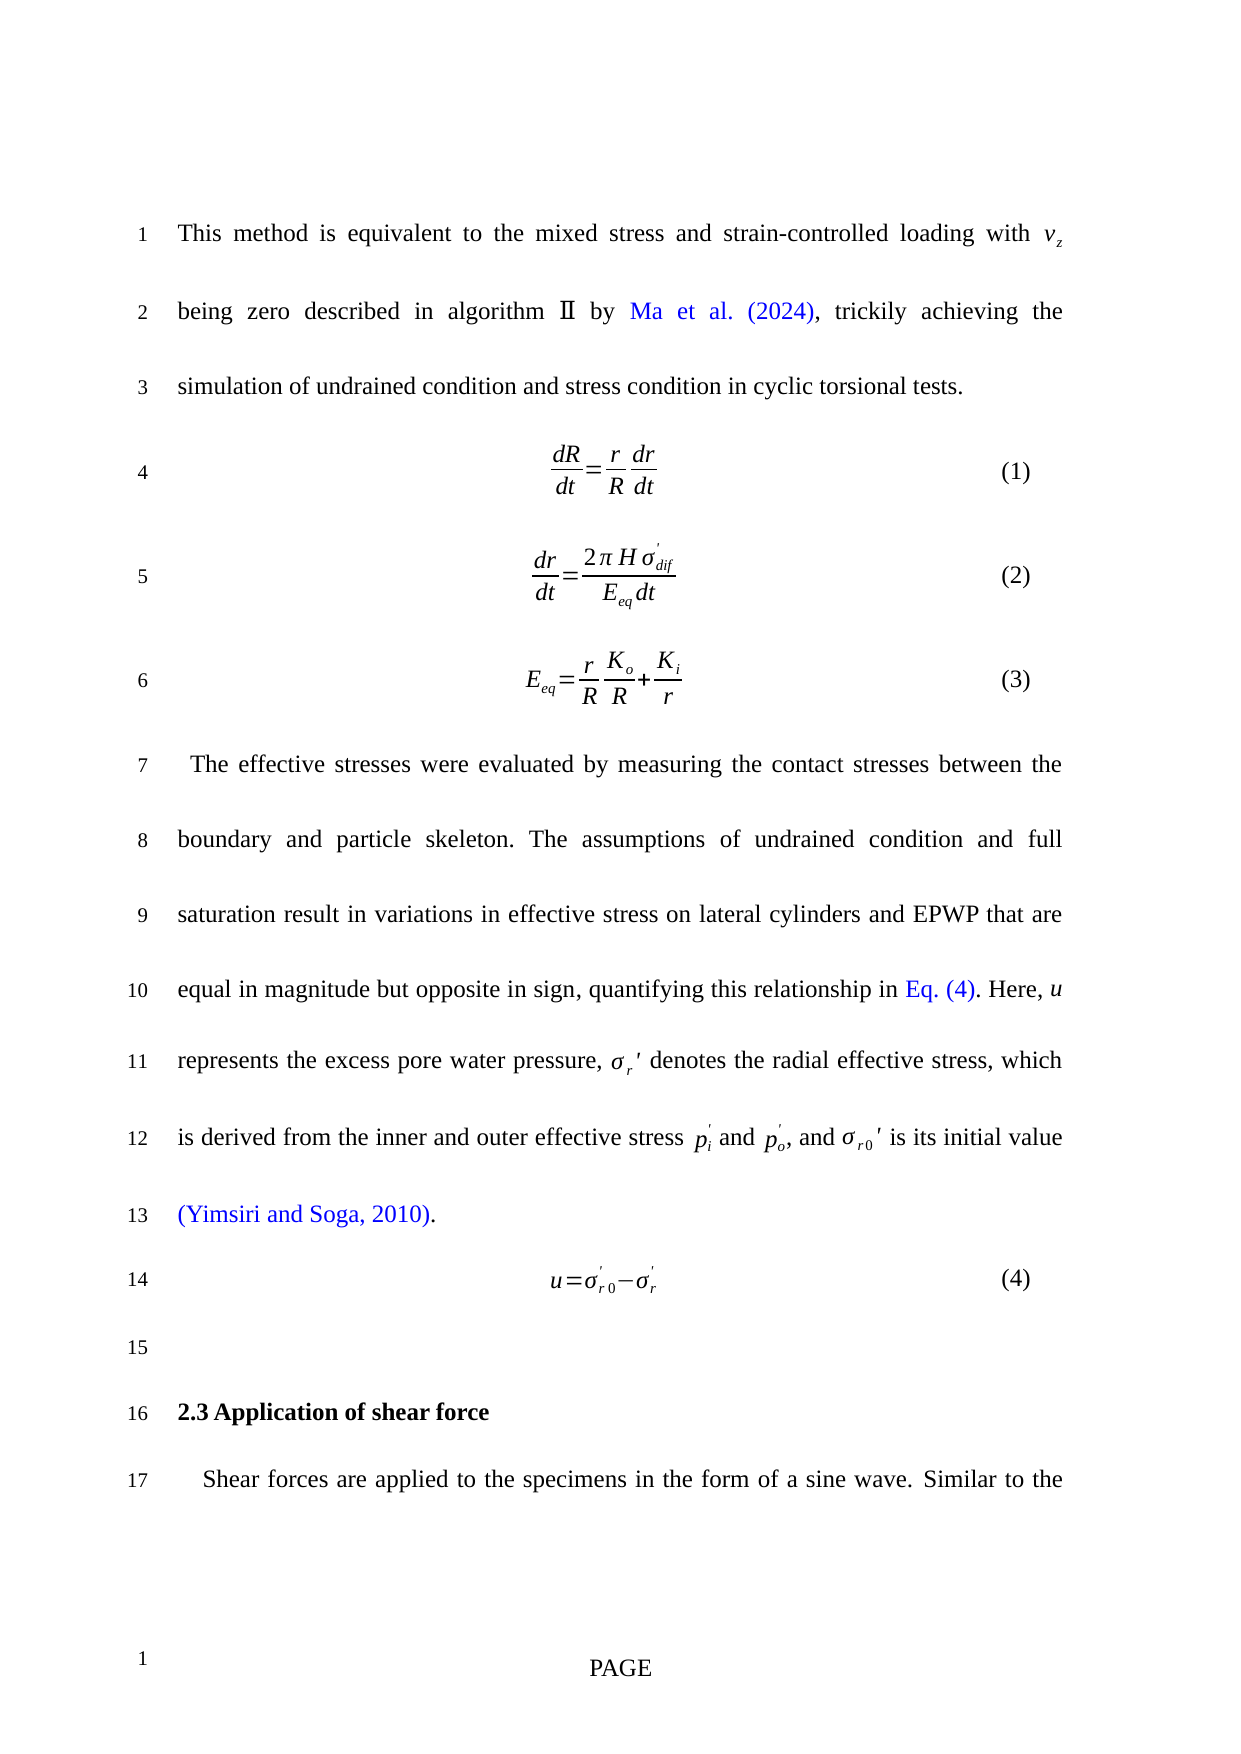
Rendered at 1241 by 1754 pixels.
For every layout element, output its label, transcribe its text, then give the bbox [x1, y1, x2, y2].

text (2) [177, 537, 1063, 612]
text (3) [177, 641, 1063, 716]
text (4) [177, 1261, 1063, 1298]
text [177, 1459, 1063, 1497]
text The effective stresses were evaluated by measuring the contact stresses between the boundary and particle skeleton. The assumptions of undrained condition and full saturation result in variations in effective stress on lateral cylinders and EPWP that are equal in magnitude but opposite in sign, quantifying this relationship in Eq. (4). Here, represents the excess pore water pressure, denotes the radial effective stress, which is derived from the inner and outer effective stress and , and is its initial value (Yimsiri and Soga, 2010). [177, 744, 1063, 1232]
text 2.3 Application of shear force [177, 1393, 1063, 1431]
text (1) [177, 433, 1063, 508]
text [177, 217, 1063, 404]
